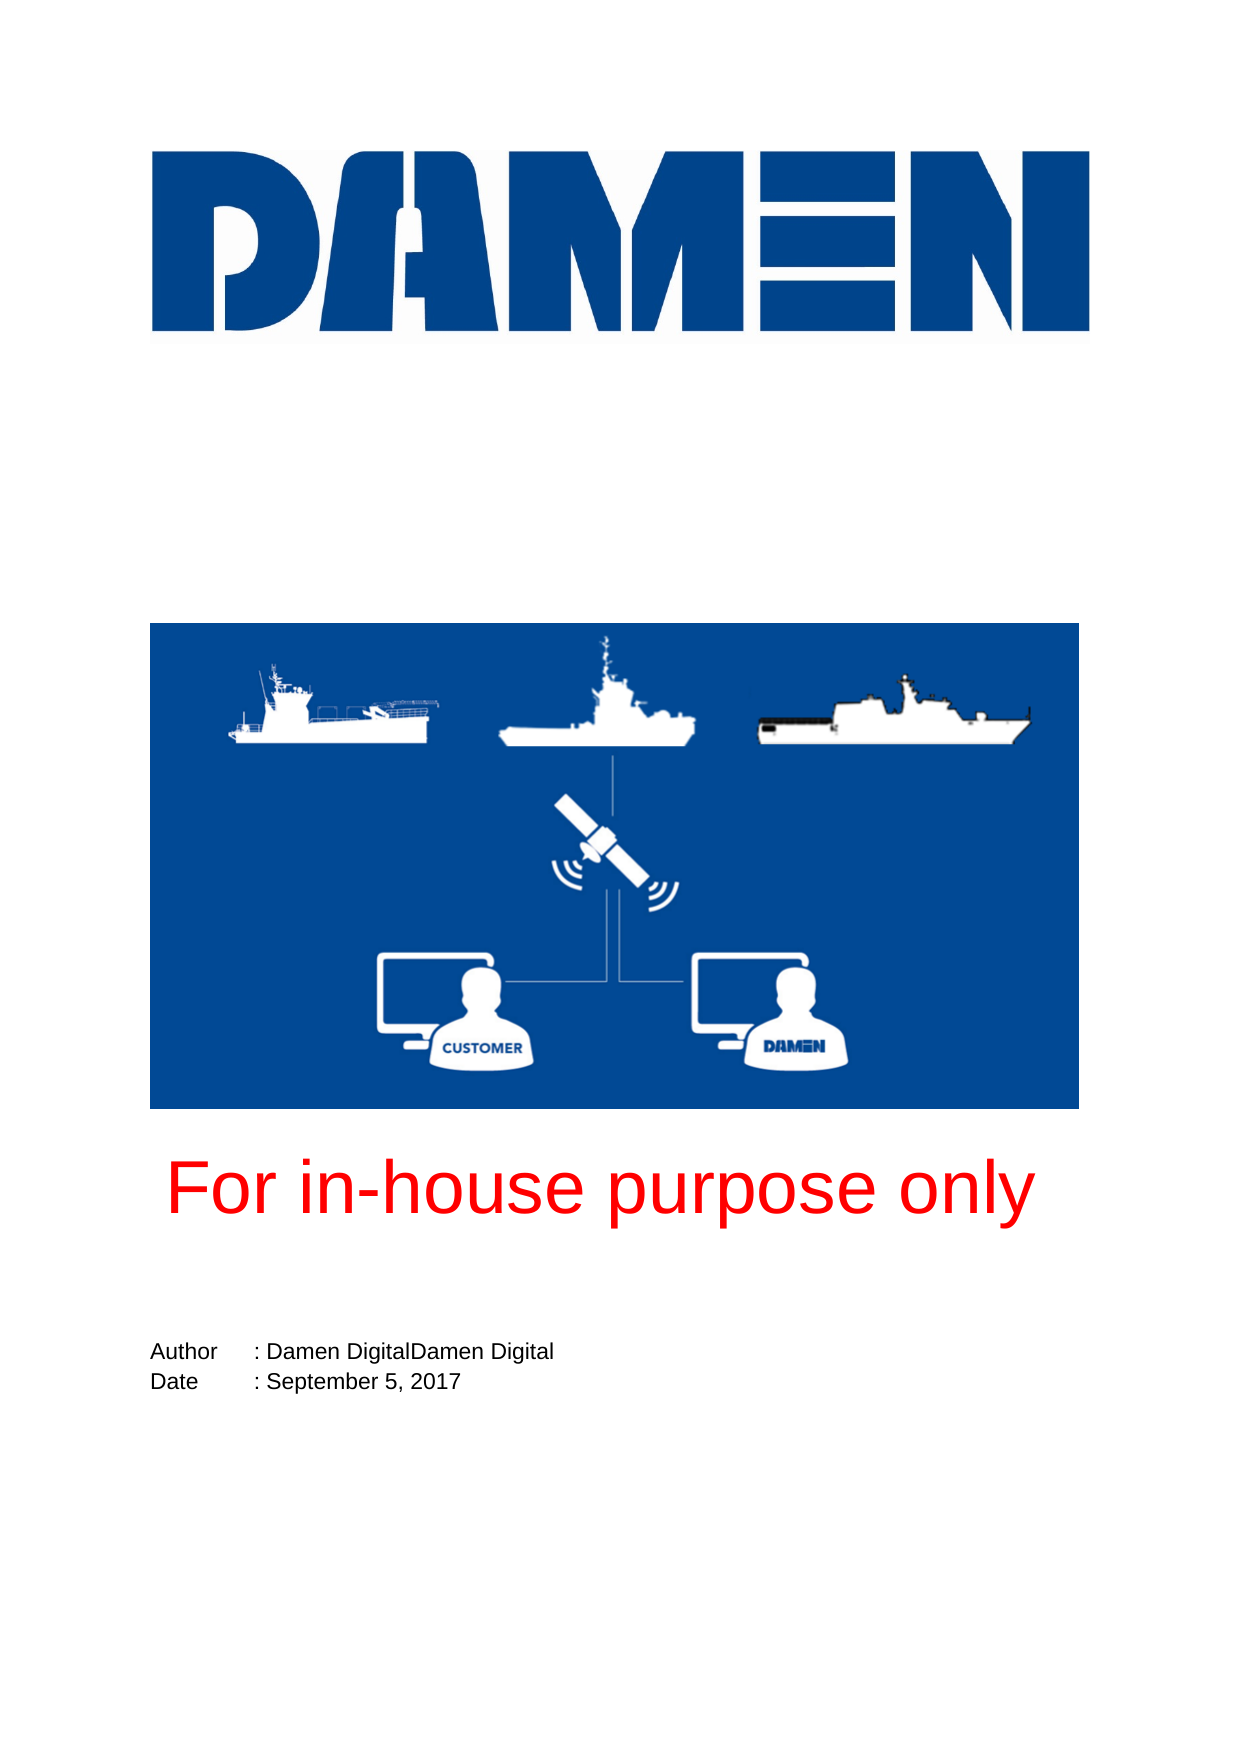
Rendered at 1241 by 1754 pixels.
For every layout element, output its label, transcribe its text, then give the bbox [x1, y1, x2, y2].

picture [150, 150, 1091, 344]
text Author : Date : August 25, 2017 [150, 1338, 1090, 1425]
picture [150, 623, 1079, 1109]
